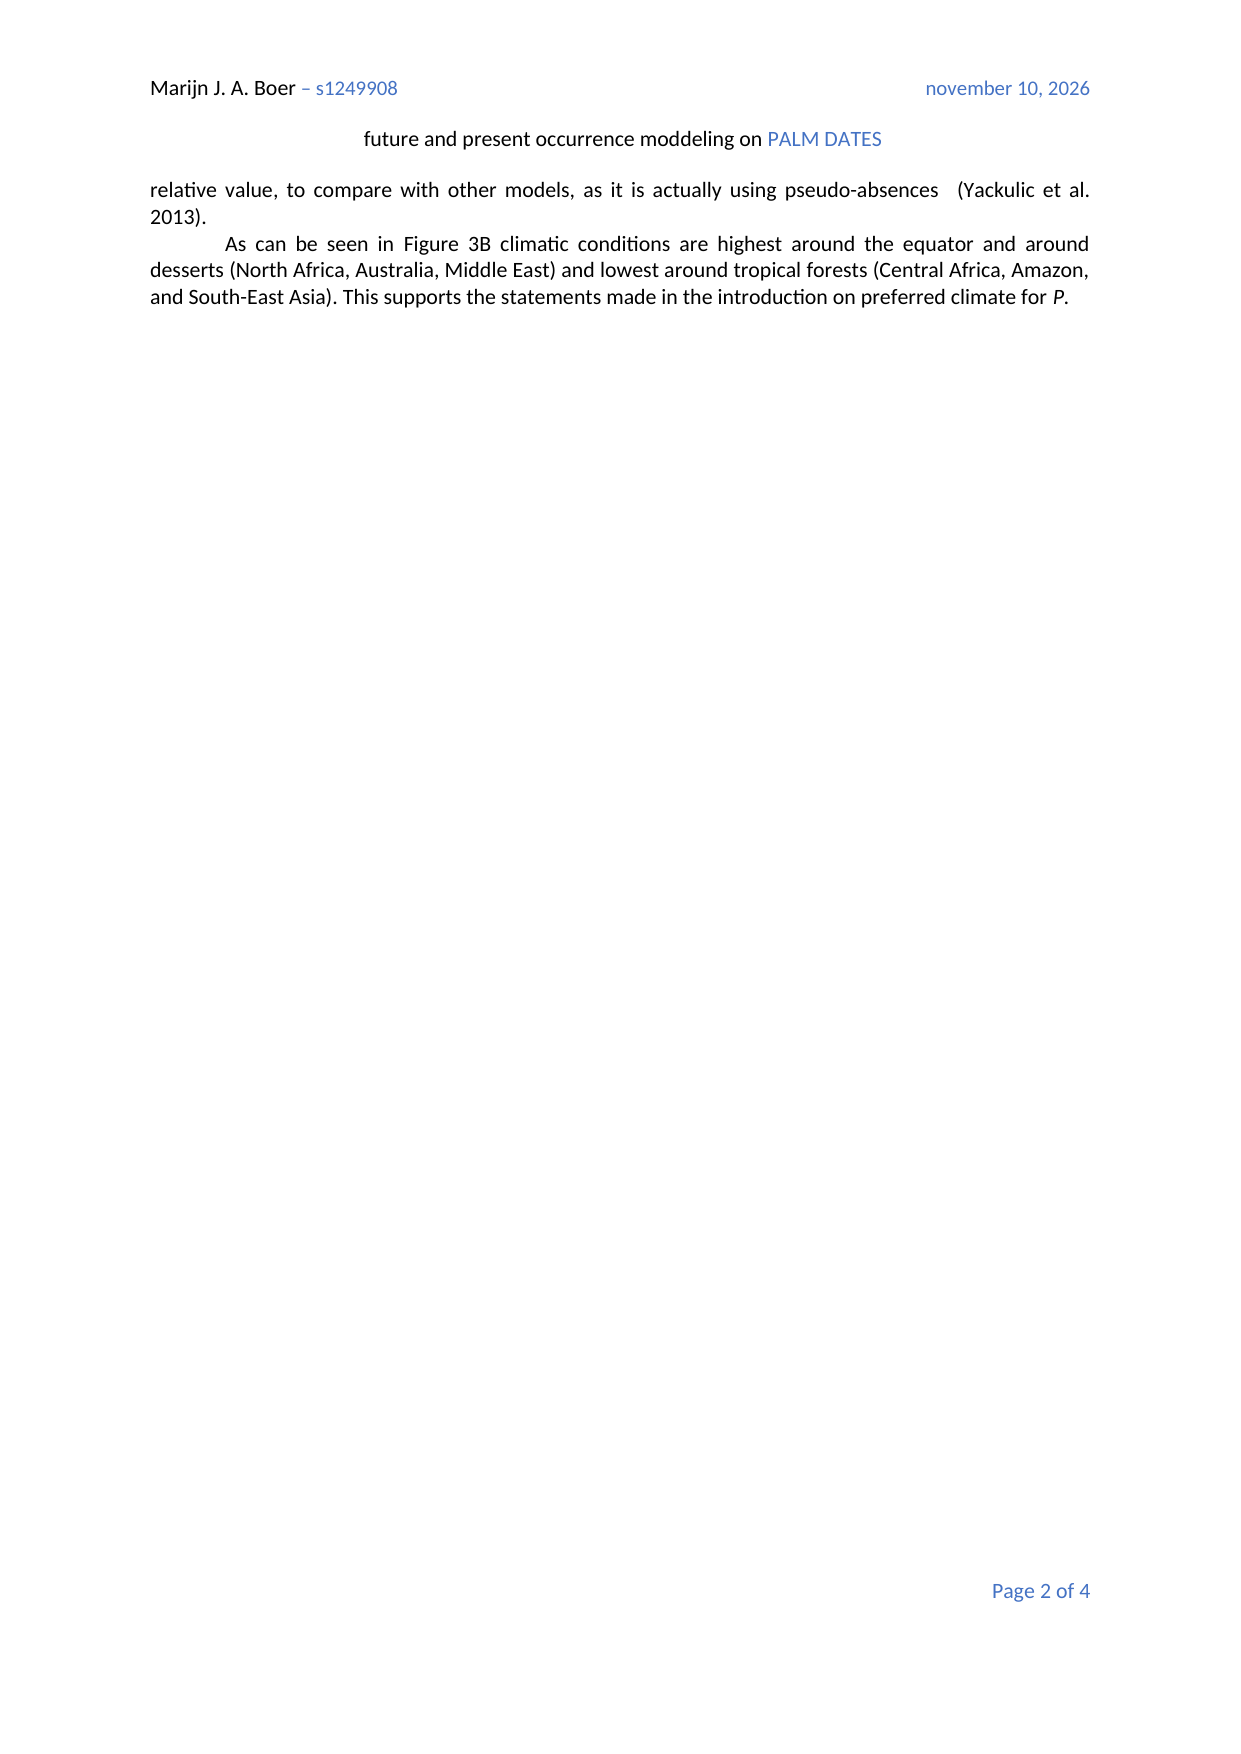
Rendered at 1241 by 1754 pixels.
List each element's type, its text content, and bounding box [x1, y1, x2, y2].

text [150, 176, 1090, 230]
text As can be seen in Figure 3B climatic conditions are highest around the equator and around desserts (North Africa, Australia, Middle East) and lowest around tropical forests (Central Africa, Amazon, and South-East Asia). This supports the statements made in the introduction on preferred climate for P. [150, 230, 1090, 310]
